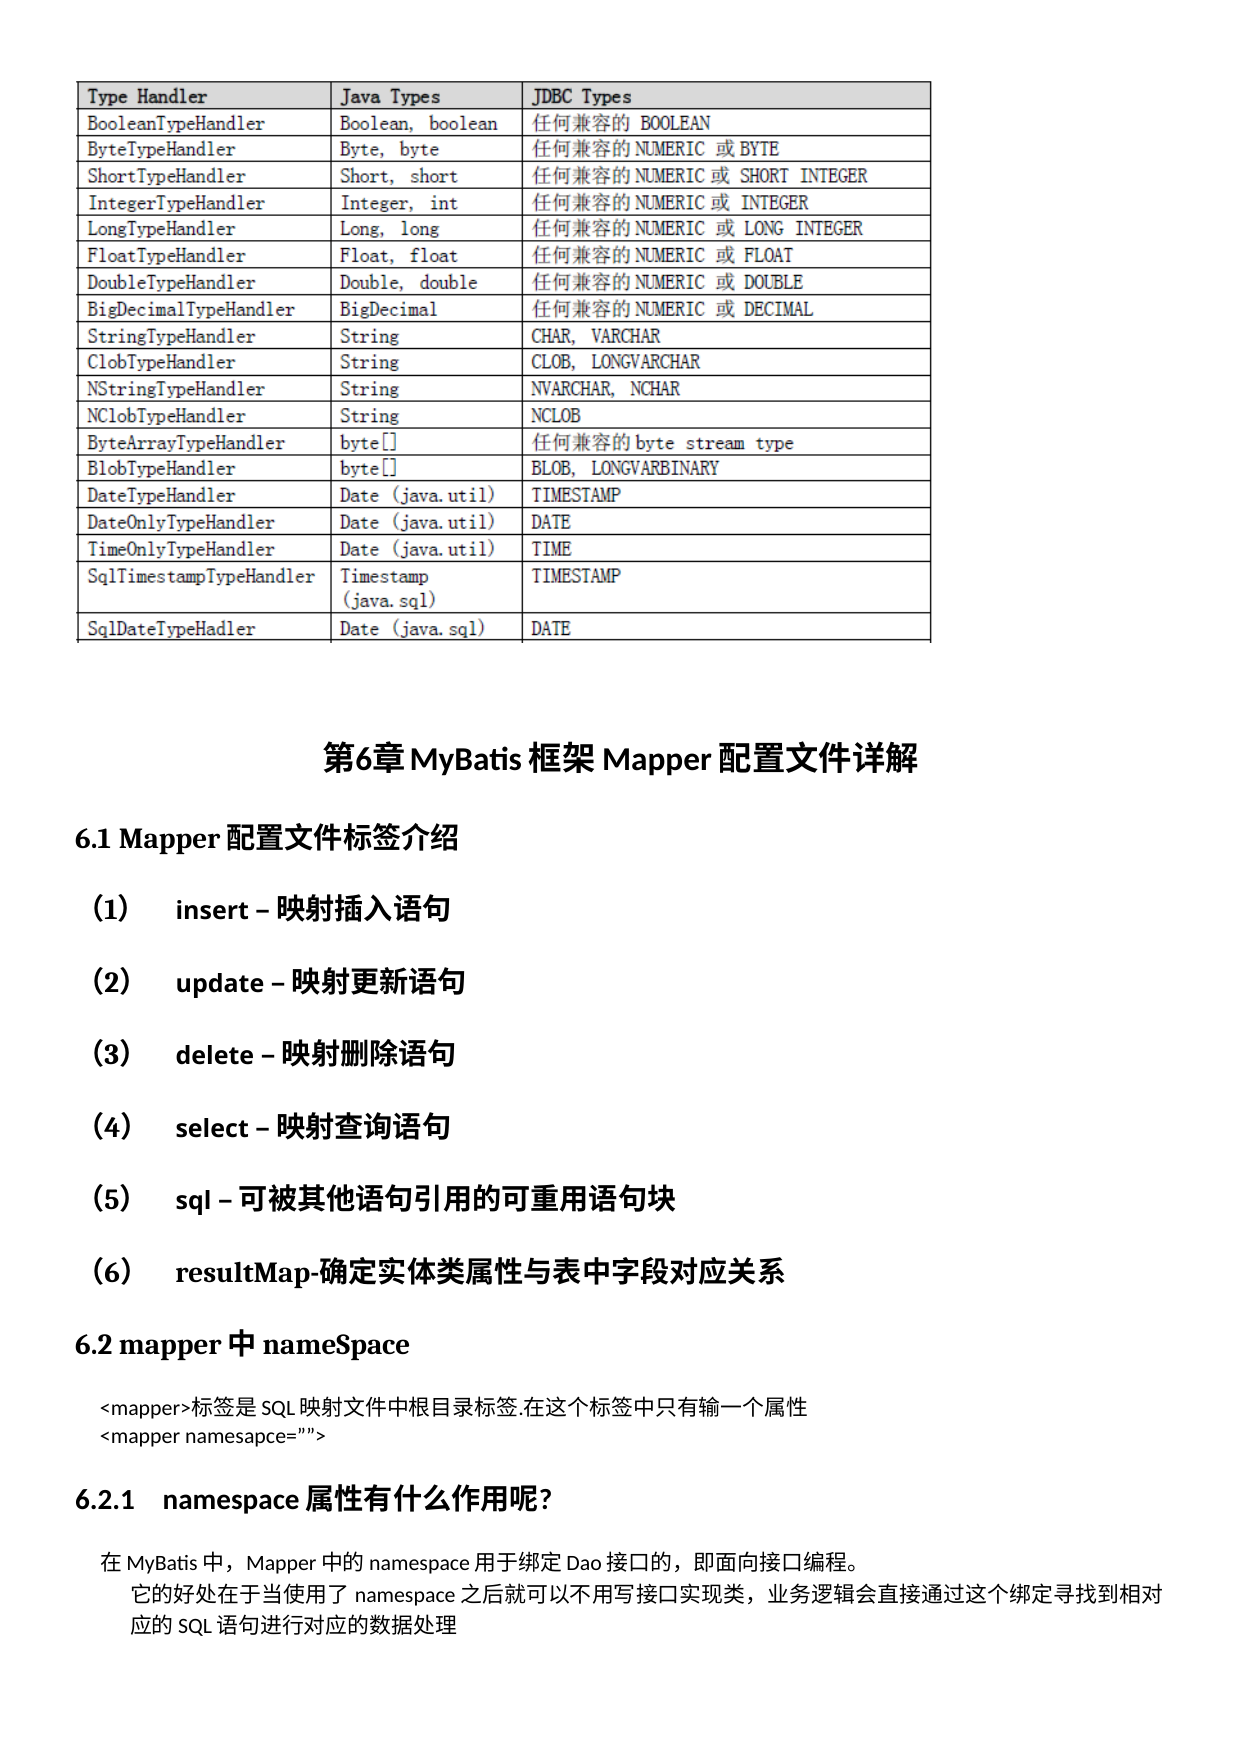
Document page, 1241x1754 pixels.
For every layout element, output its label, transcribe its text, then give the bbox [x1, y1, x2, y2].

text 在MyBatis中，Mapper中的namespace用于绑定Dao接口的，即面向接口编程。 [75, 1545, 1165, 1577]
subtitle select – 映射查询语句 [75, 1103, 1165, 1146]
subtitle mapper中nameSpace [75, 1321, 1165, 1363]
text <mapper namesapce=””> [75, 1422, 1165, 1448]
subtitle update – 映射更新语句 [75, 958, 1165, 1001]
subtitle Mapper配置文件标签介绍 [75, 814, 1165, 857]
subtitle sql – 可被其他语句引用的可重用语句块 [75, 1176, 1165, 1218]
subtitle resultMap-确定实体类属性与表中字段对应关系 [75, 1248, 1165, 1291]
picture [75, 80, 934, 643]
subtitle insert – 映射插入语句 [75, 886, 1165, 928]
subtitle MyBatis框架Mapper配置文件详解 [75, 732, 1165, 780]
text <mapper>标签是SQL映射文件中根目录标签.在这个标签中只有输一个属性 [75, 1390, 1165, 1422]
subtitle namespace属性有什么作用呢? [75, 1476, 1165, 1518]
subtitle delete – 映射删除语句 [75, 1031, 1165, 1073]
text 它的好处在于当使用了namespace之后就可以不用写接口实现类，业务逻辑会直接通过这个绑定寻找到相对应的SQL语句进行对应的数据处理 [130, 1577, 1165, 1640]
